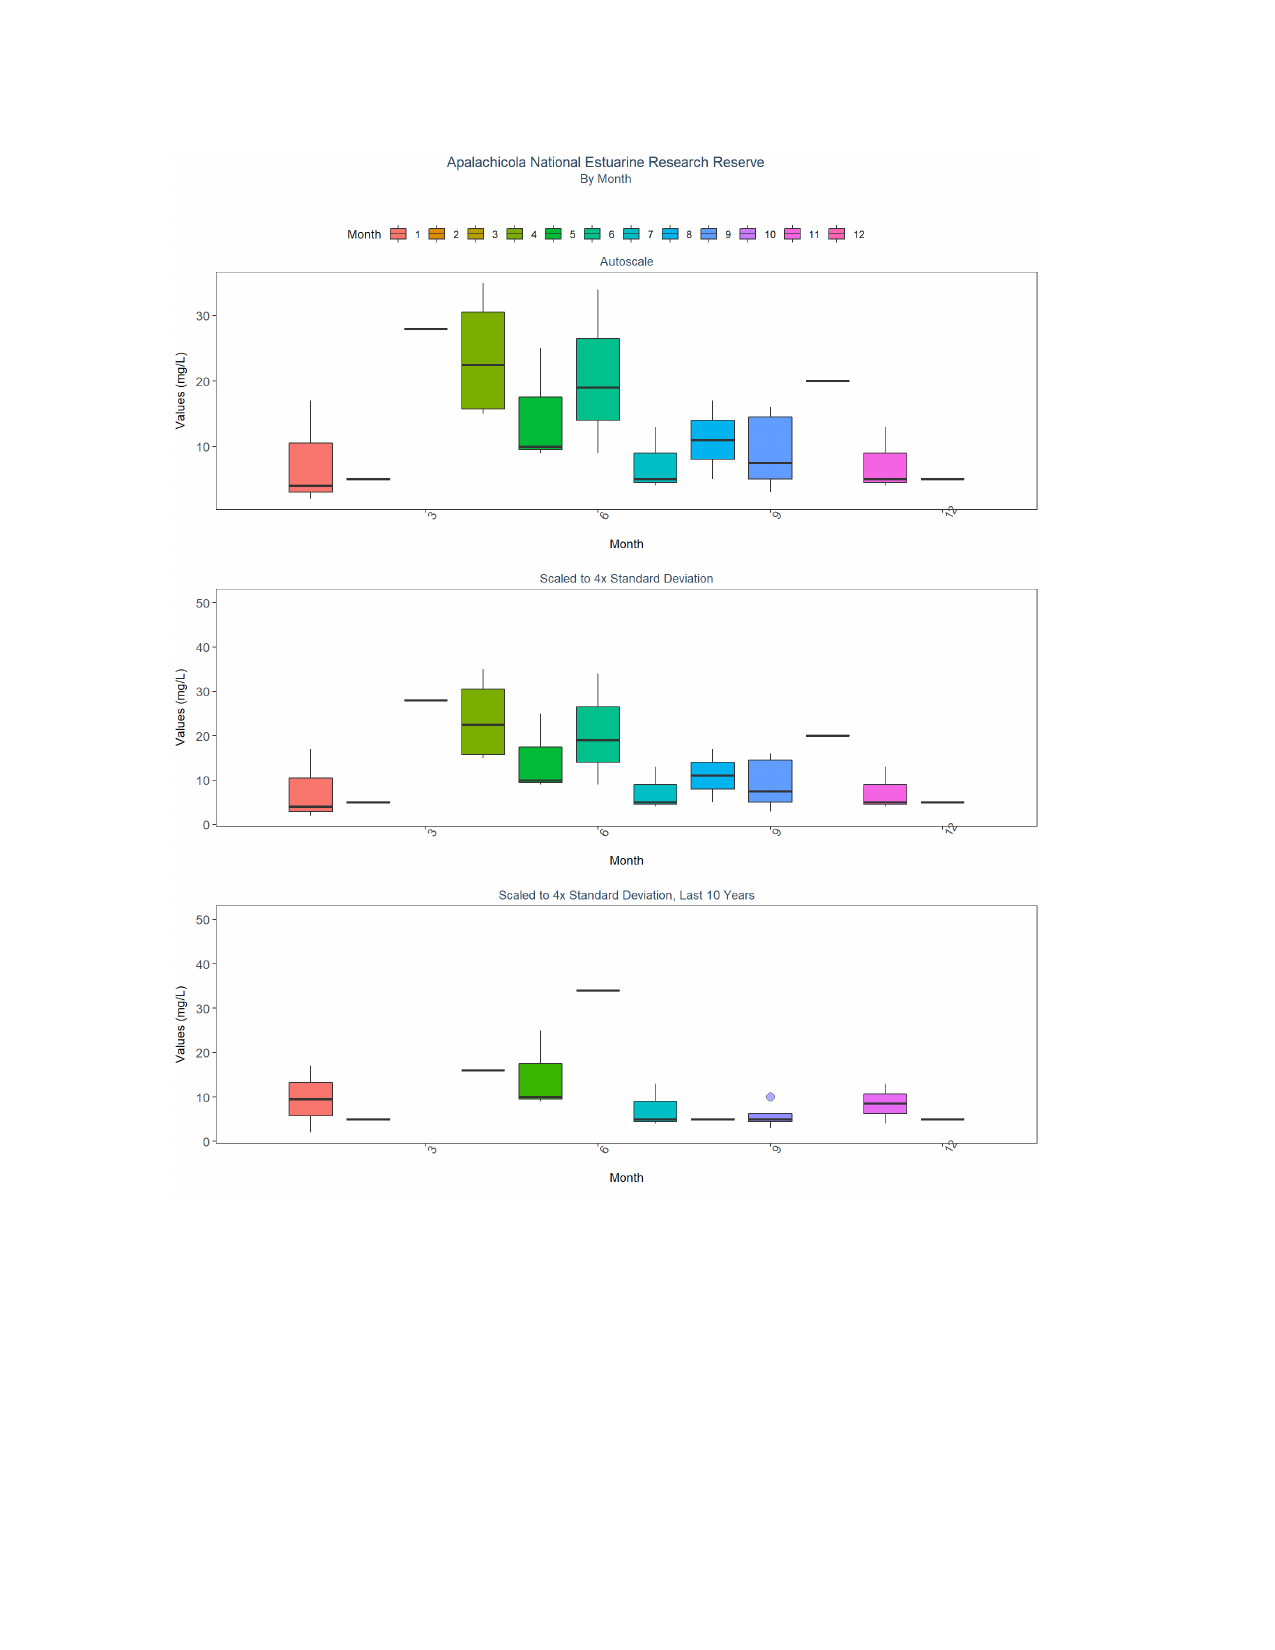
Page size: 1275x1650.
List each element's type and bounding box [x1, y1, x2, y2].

picture [168, 150, 1044, 1200]
